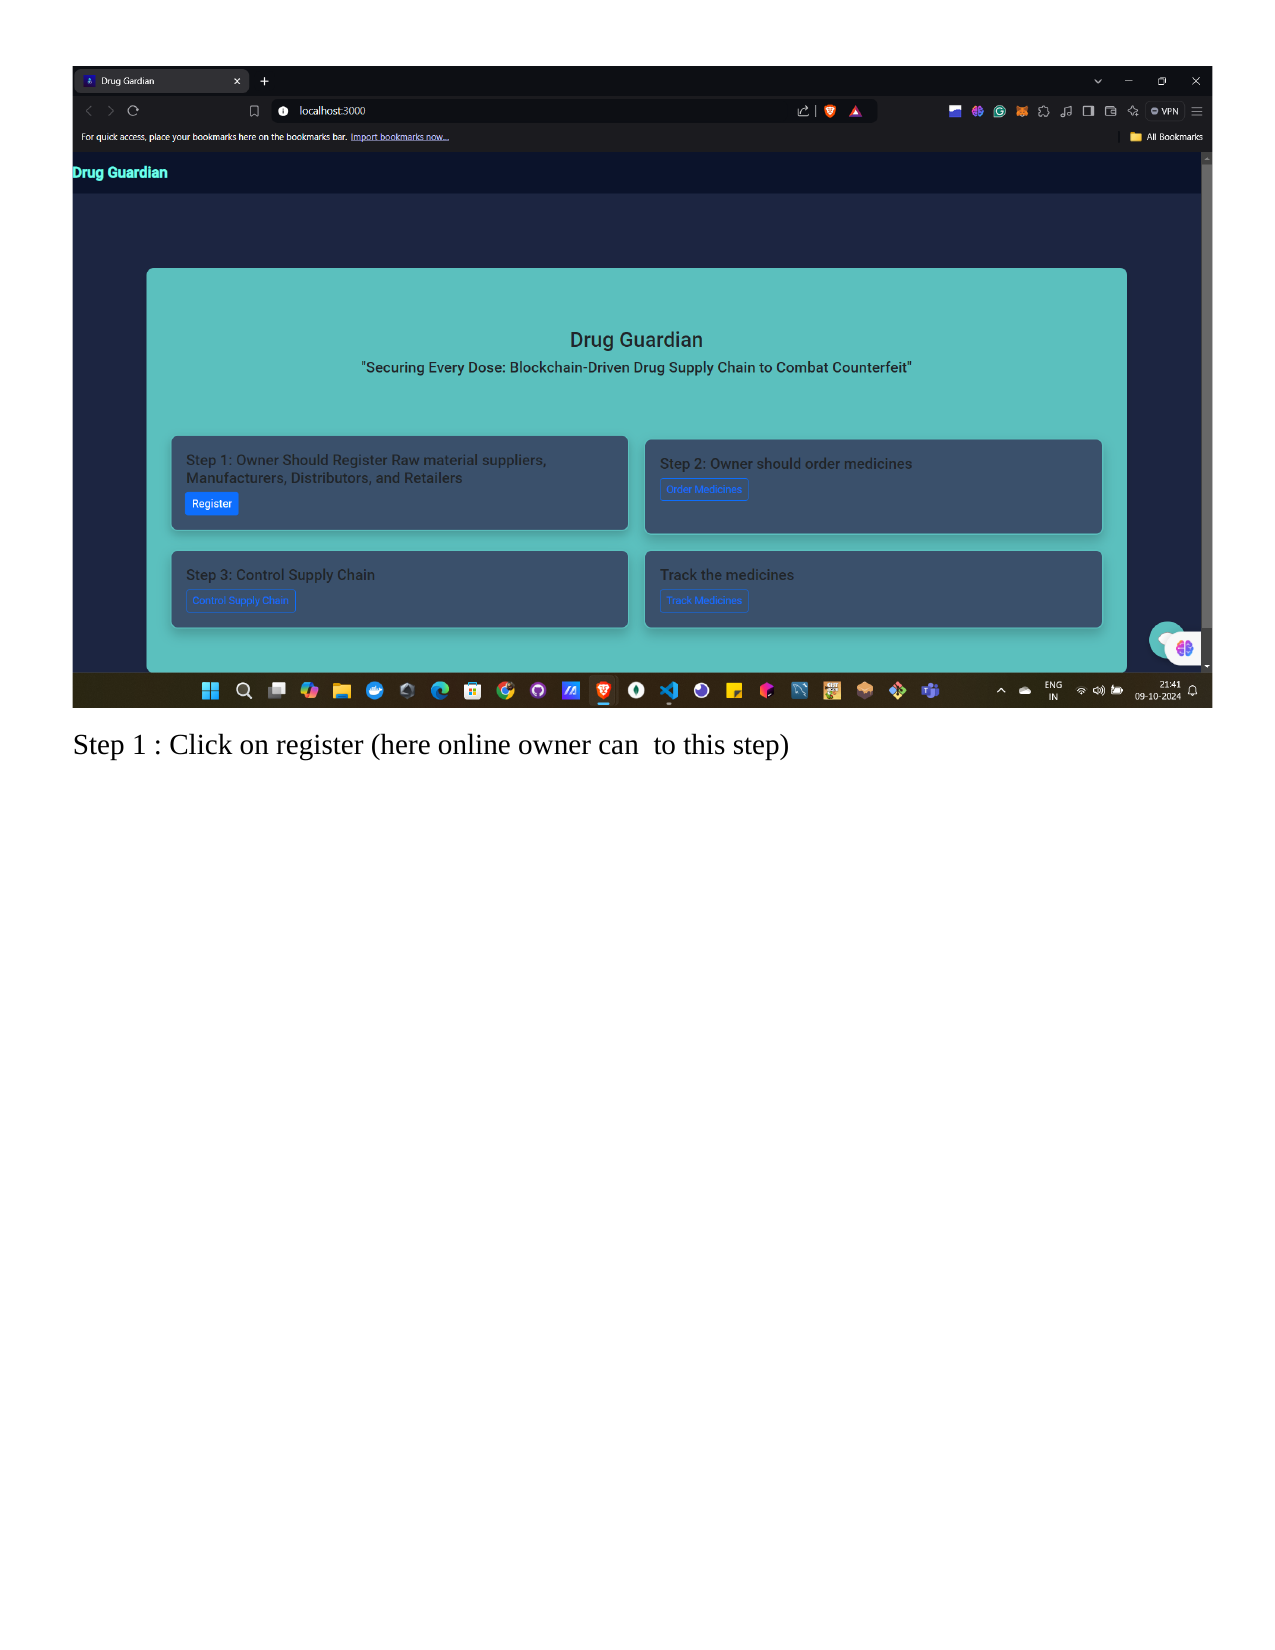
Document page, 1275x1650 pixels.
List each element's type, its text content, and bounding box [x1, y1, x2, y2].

text Step 1 : Click on register (here online owner can to this step) [73, 727, 1212, 760]
picture [72, 66, 1213, 708]
